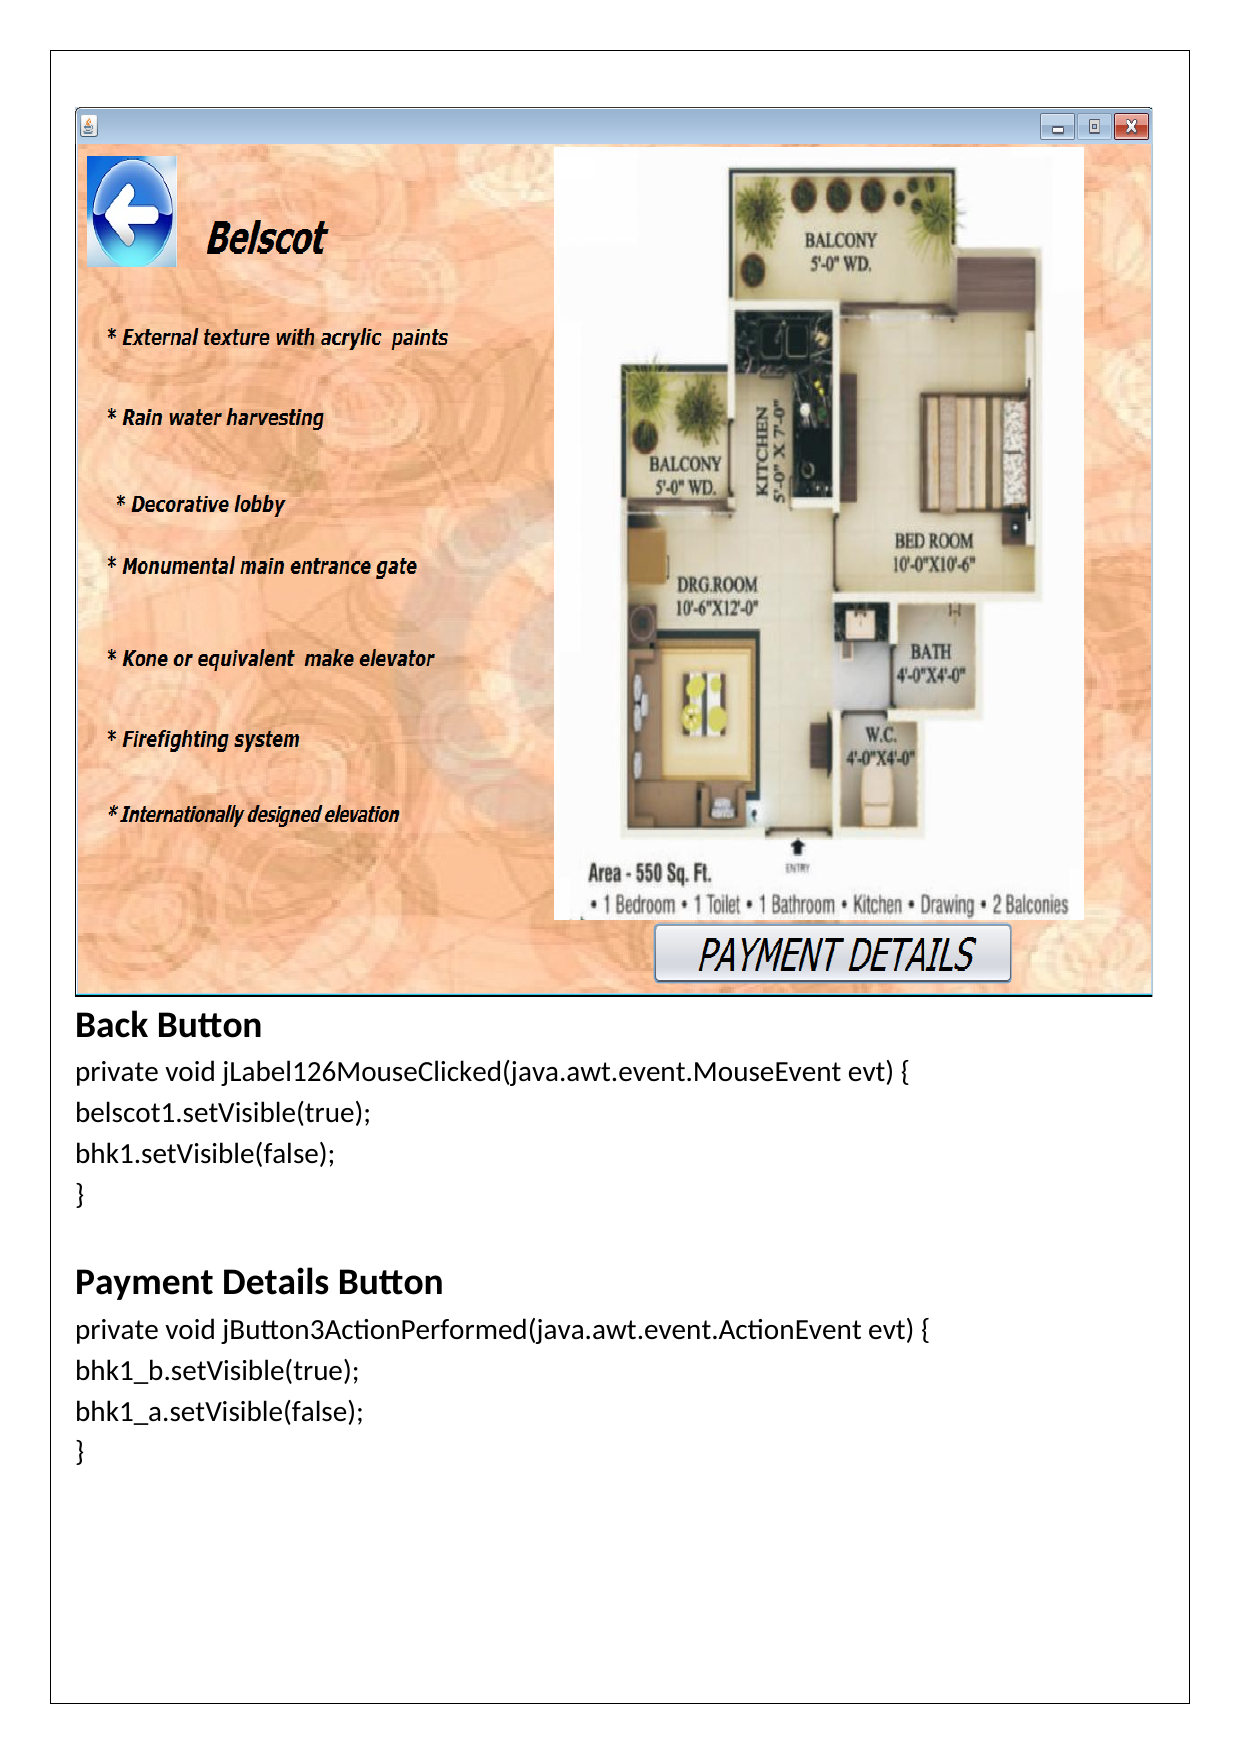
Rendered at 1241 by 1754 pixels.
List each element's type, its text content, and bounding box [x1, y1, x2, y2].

text private void jLabel126MouseClicked(java.awt.event.MouseEvent evt) { [75, 1053, 1165, 1089]
text bhk1_b.setVisible(true); [75, 1352, 1165, 1387]
text } [75, 1433, 1165, 1469]
picture [75, 107, 1153, 997]
text bhk1_a.setVisible(false); [75, 1393, 1165, 1428]
text private void jButton3ActionPerformed(java.awt.event.ActionEvent evt) { [75, 1311, 1165, 1346]
text Back Button [75, 1001, 1165, 1046]
text belscot1.setVisible(true); [75, 1094, 1165, 1130]
text } [75, 1176, 1165, 1212]
text bhk1.setVisible(false); [75, 1135, 1165, 1171]
text Payment Details Button [75, 1258, 1165, 1304]
